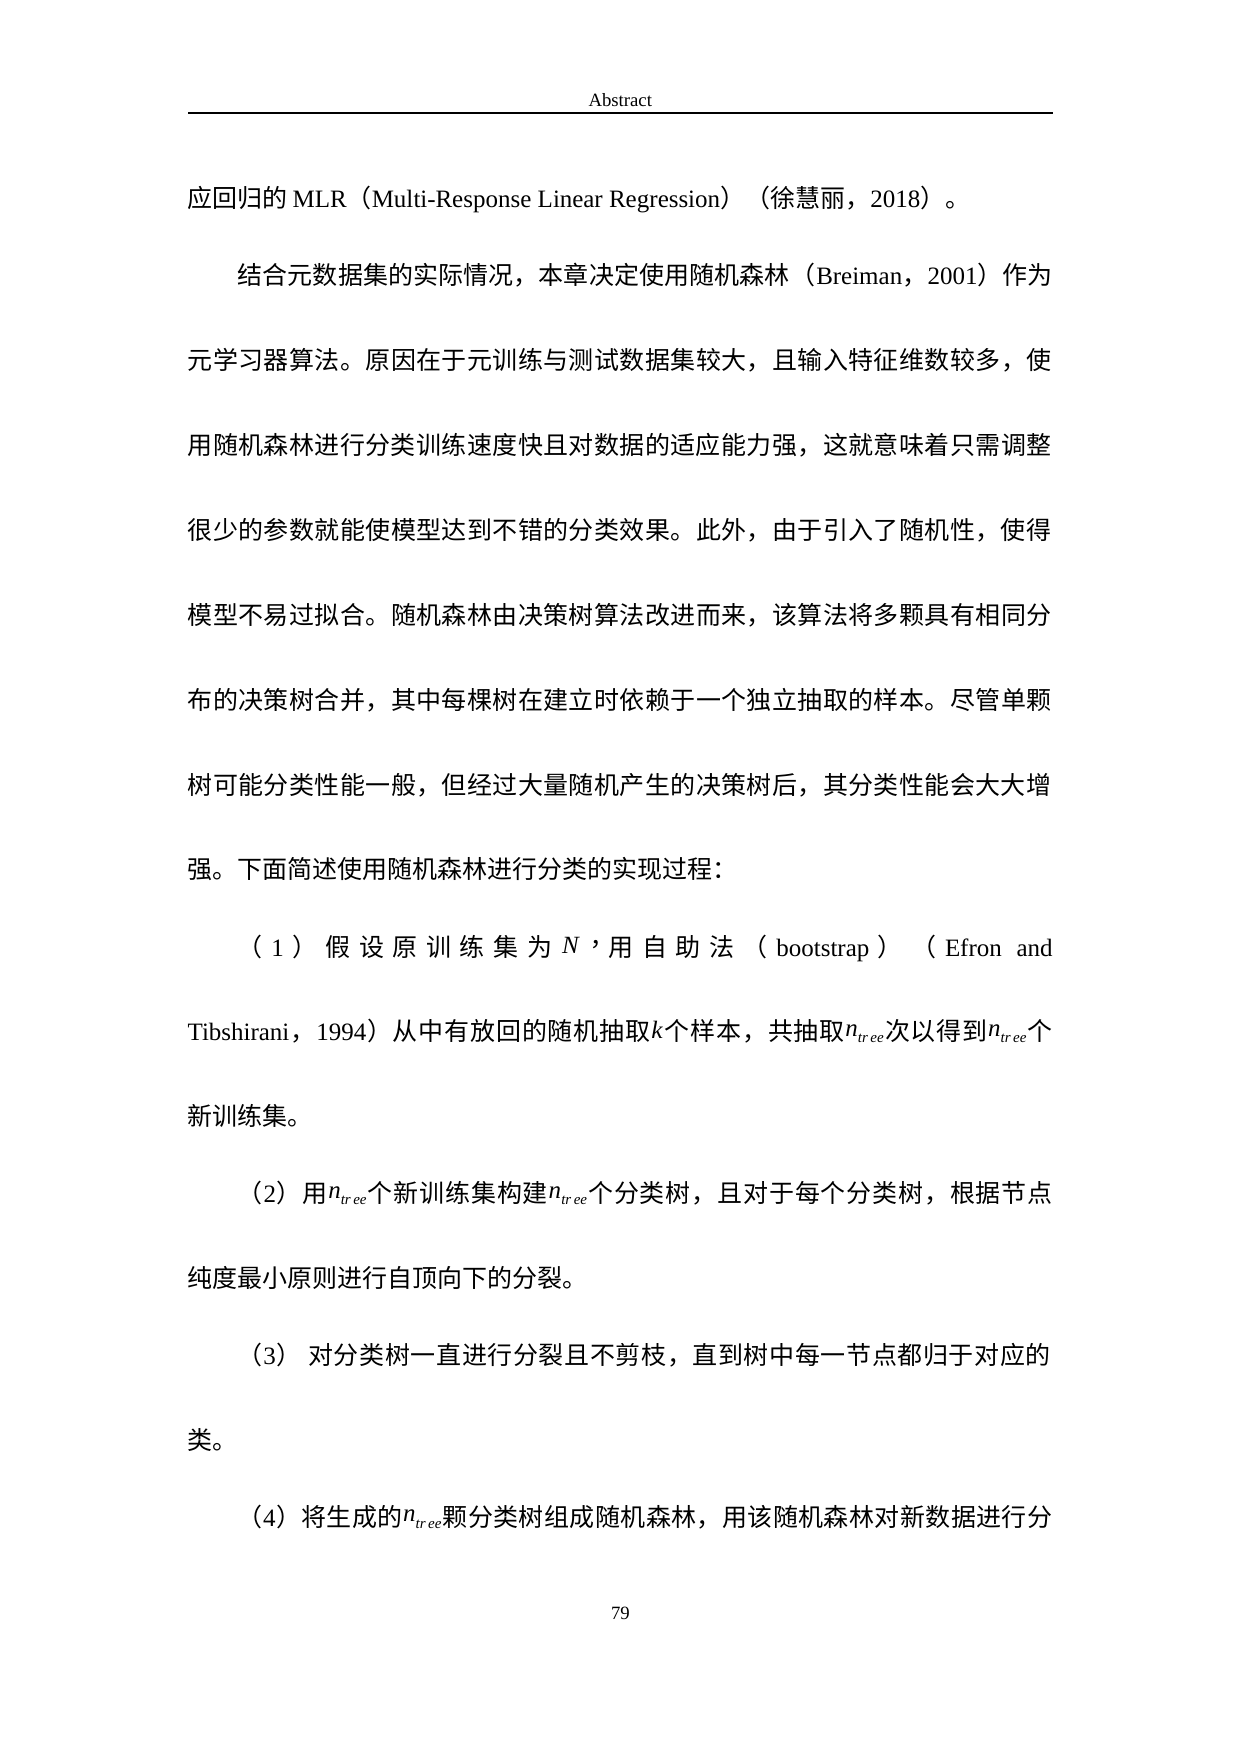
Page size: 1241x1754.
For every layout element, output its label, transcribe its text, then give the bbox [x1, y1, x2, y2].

text （2）用个新训练集构建个分类树，且对于每个分类树，根据节点纯度最小原则进行自顶向下的分裂。 [187, 1158, 1053, 1311]
text （1）假设原训练集为用自助法（bootstrap）（Efron and Tibshirani，1994）从中有放回的随机抽取个样本，共抽取次以得到个新训练集。 [187, 911, 1053, 1149]
text （3） 对分类树一直进行分裂且不剪枝，直到树中每一节点都归于对应的类。 [187, 1320, 1053, 1473]
text 结合元数据集的实际情况，本章决定使用随机森林（Breiman，2001）作为元学习器算法。原因在于元训练与测试数据集较大，且输入特征维数较多，使用随机森林进行分类训练速度快且对数据的适应能力强，这就意味着只需调整很少的参数就能使模型达到不错的分类效果。此外，由于引入了随机性，使得模型不易过拟合。随机森林由决策树算法改进而来，该算法将多颗具有相同分布的决策树合并，其中每棵树在建立时依赖于一个独立抽取的样本。尽管单颗树可能分类性能一般，但经过大量随机产生的决策树后，其分类性能会大大增强。下面简述使用随机森林进行分类的实现过程： [187, 240, 1053, 902]
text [187, 163, 1053, 231]
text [187, 1482, 1053, 1549]
